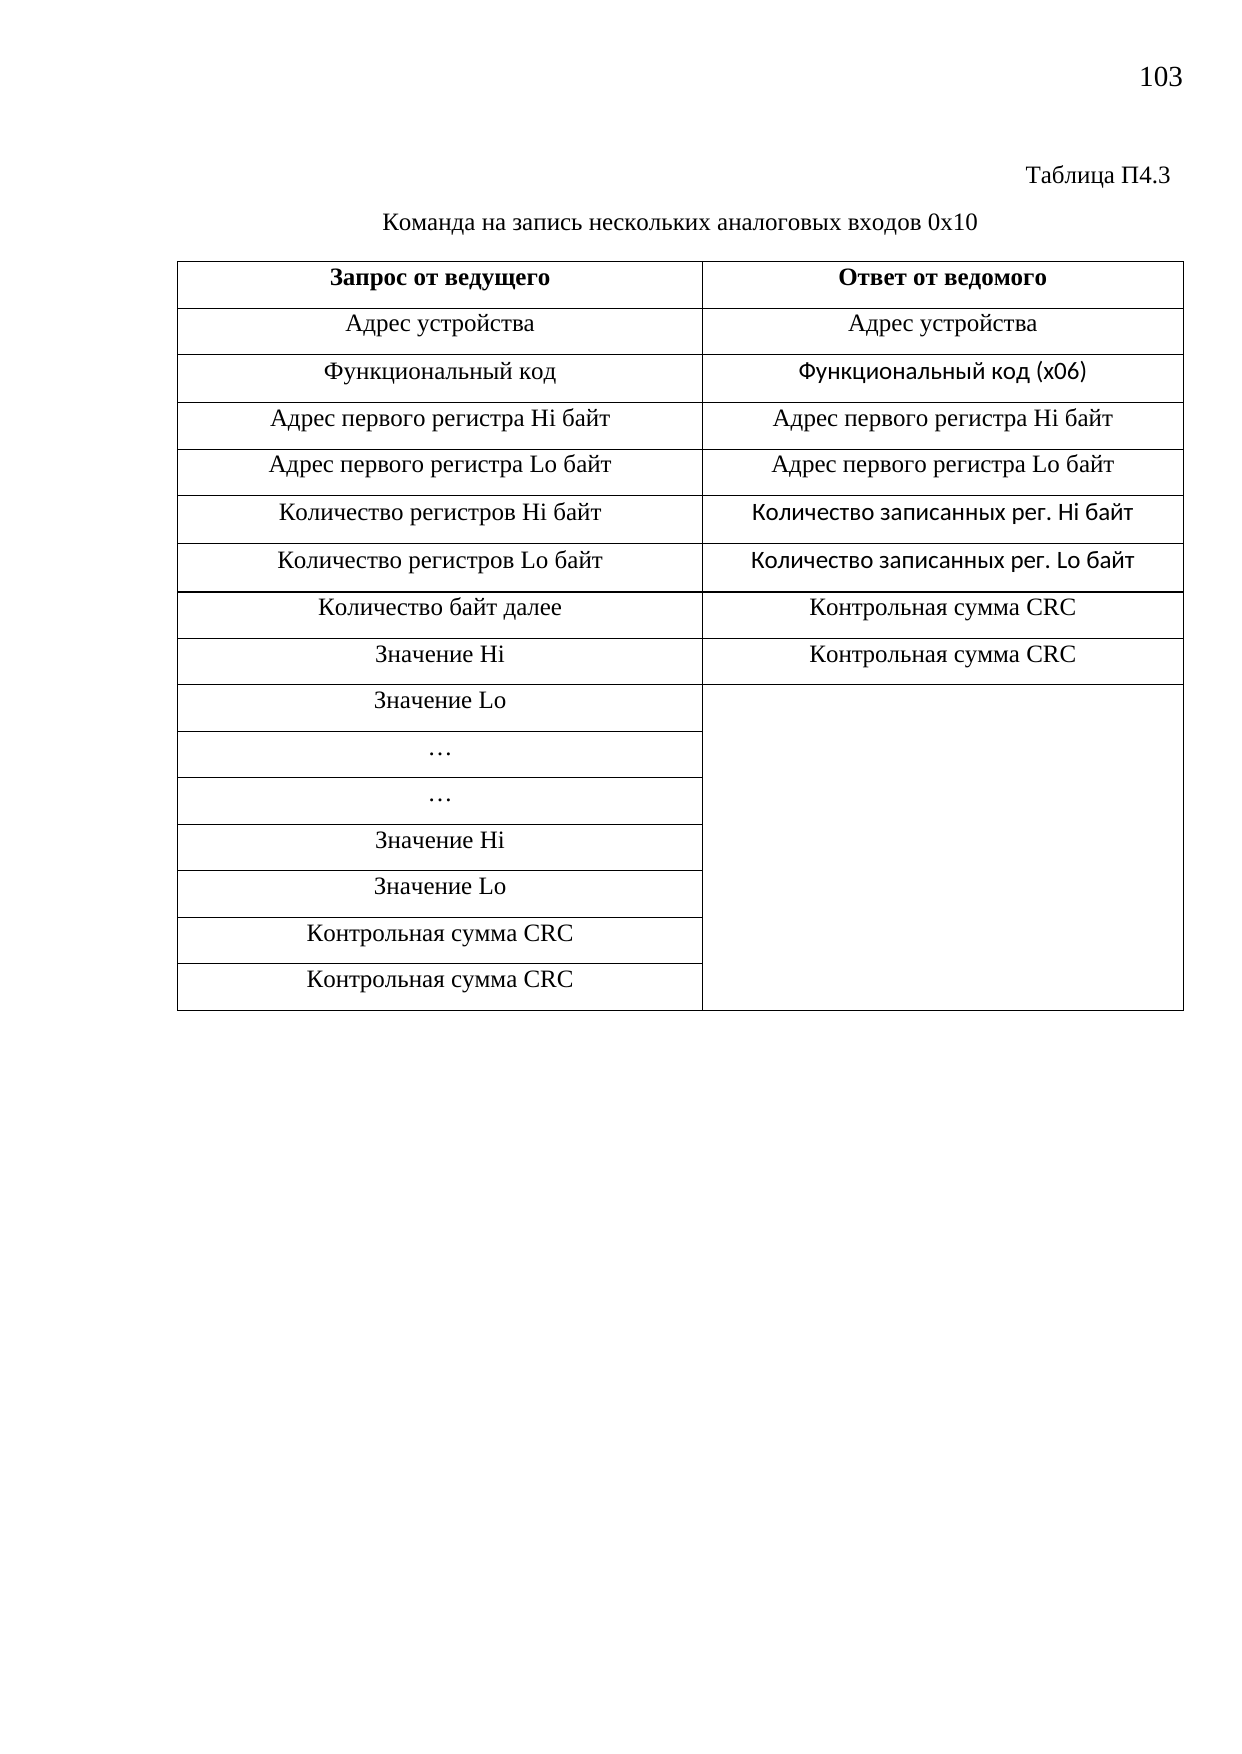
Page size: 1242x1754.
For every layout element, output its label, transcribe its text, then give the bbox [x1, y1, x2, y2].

table_cell Количество регистров Lo байт [178, 544, 702, 591]
table_cell Контрольная сумма CRC [703, 593, 1183, 638]
table_header Ответ от ведомого [703, 262, 1183, 307]
table_cell Адрес первого регистра Lo байт [703, 450, 1183, 495]
table_cell Контрольная сумма CRC [178, 964, 702, 1009]
table_cell Функциональный код (x06) [703, 355, 1183, 402]
table_cell Адрес устройства [703, 309, 1183, 354]
table_cell Контрольная сумма CRC [703, 639, 1183, 684]
table_cell Значение Hi [178, 639, 702, 684]
table_cell Функциональный код [178, 355, 702, 402]
table_cell Адрес первого регистра Hi байт [178, 403, 702, 448]
table_cell … [178, 778, 702, 824]
table_cell Адрес первого регистра Hi байт [703, 403, 1183, 448]
table_cell Значение Hi [178, 825, 702, 870]
table_cell Значение Lo [178, 871, 702, 917]
table_cell [703, 685, 1183, 1009]
table_cell … [178, 732, 702, 777]
text Команда на запись нескольких аналоговых входов 0x10 [177, 207, 1183, 236]
table_cell Количество записанных рег. Hi байт [703, 496, 1183, 543]
table_cell Значение Lo [178, 685, 702, 731]
table_cell Контрольная сумма CRC [178, 918, 702, 963]
table_cell Количество байт далее [178, 593, 702, 638]
text Таблица П4.3 [177, 160, 1170, 188]
table_cell Адрес первого регистра Lo байт [178, 450, 702, 495]
table_header Запрос от ведущего [178, 262, 702, 307]
table_cell Количество регистров Hi байт [178, 496, 702, 543]
table_cell Адрес устройства [178, 309, 702, 354]
table_cell Количество записанных рег. Lo байт [703, 544, 1183, 591]
